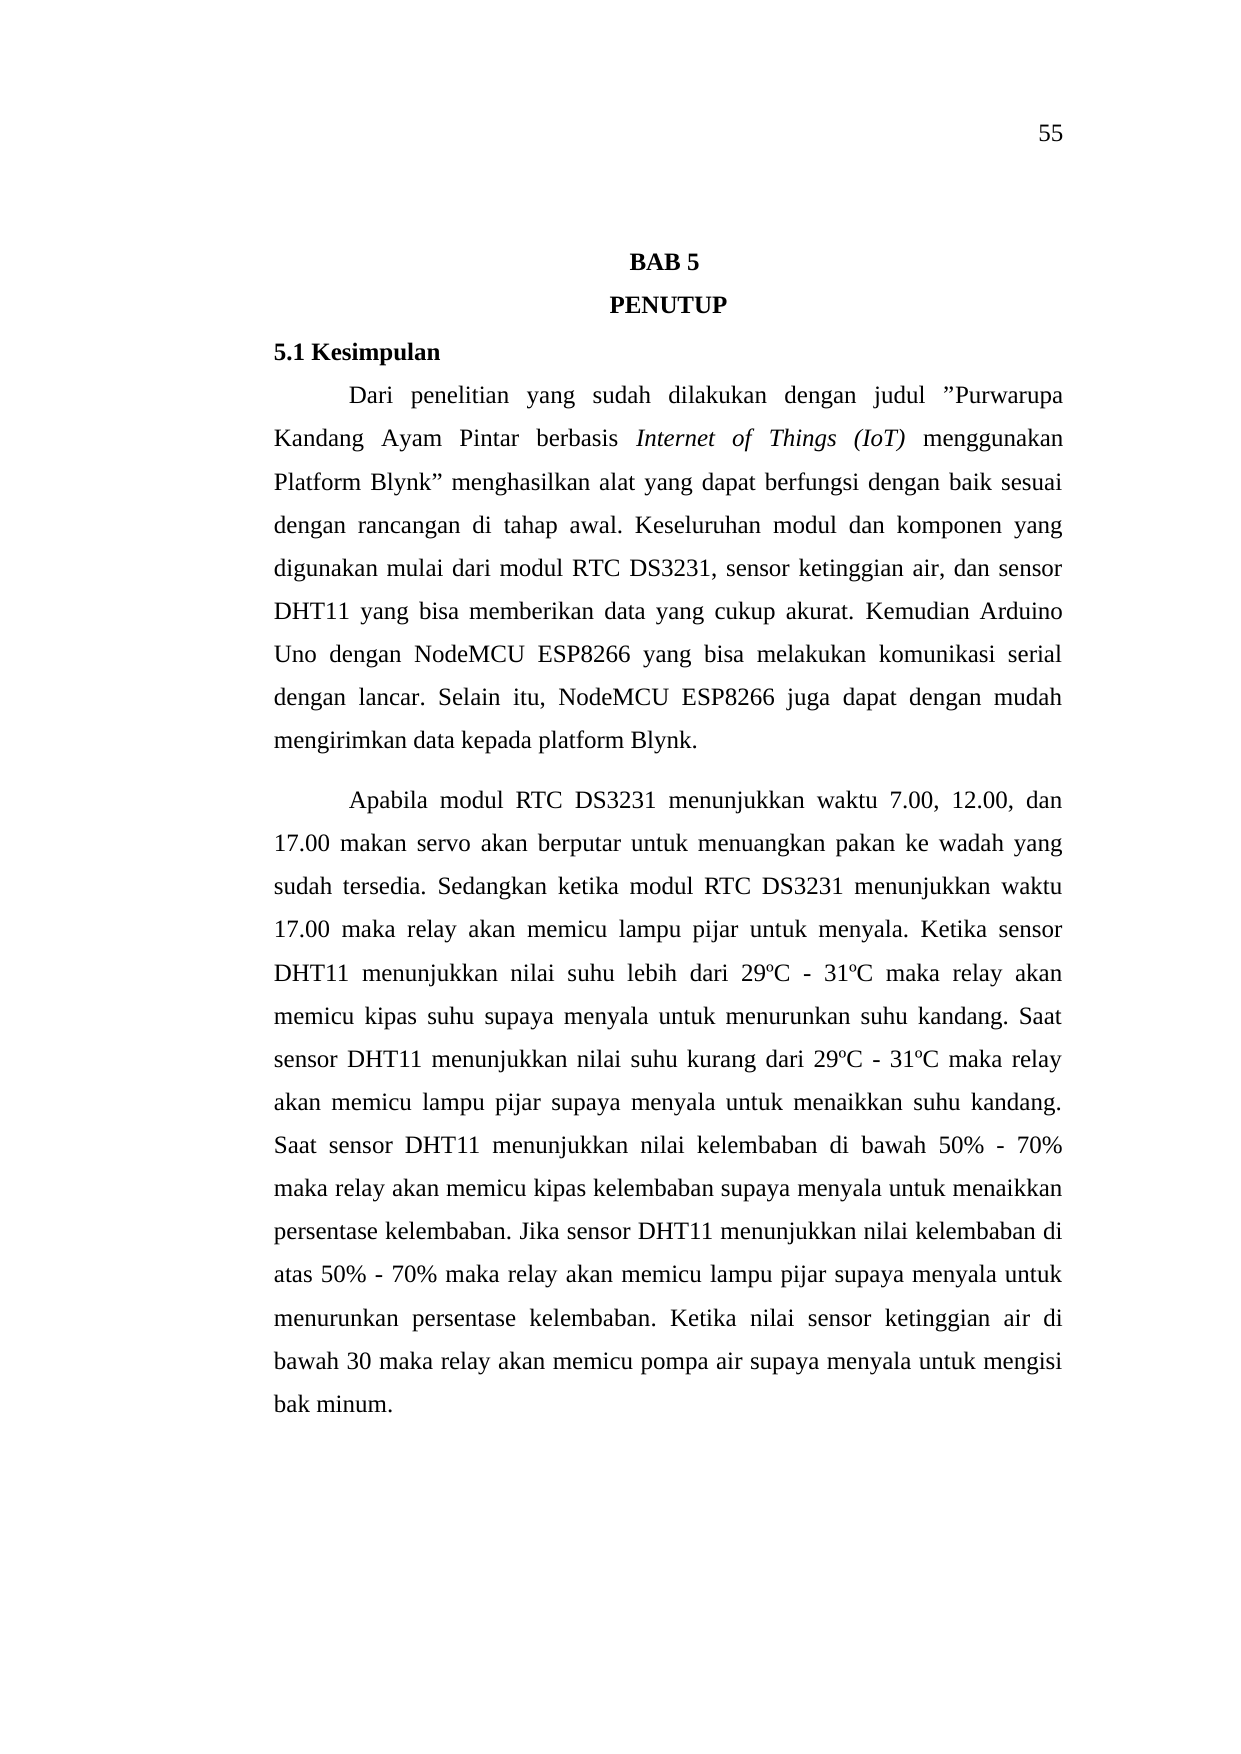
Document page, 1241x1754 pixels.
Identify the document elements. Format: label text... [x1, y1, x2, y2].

text Apabila modul RTC DS3231 menunjukkan waktu 7.00, 12.00, dan 17.00 makan servo akan berputar untuk menuangkan pakan ke wadah yang sudah tersedia. Sedangkan ketika modul RTC DS3231 menunjukkan waktu 17.00 maka relay akan memicu lampu pijar untuk menyala. Ketika sensor DHT11 menunjukkan nilai suhu lebih dari 29ºC - 31ºC maka relay akan memicu kipas suhu supaya menyala untuk menurunkan suhu kandang. Saat sensor DHT11 menunjukkan nilai suhu kurang dari 29ºC - 31ºC maka relay akan memicu lampu pijar supaya menyala untuk menaikkan suhu kandang. Saat sensor DHT11 menunjukkan nilai kelembaban di bawah 50% - 70% maka relay akan memicu kipas kelembaban supaya menyala untuk menaikkan persentase kelembaban. Jika sensor DHT11 menunjukkan nilai kelembaban di atas 50% - 70% maka relay akan memicu lampu pijar supaya menyala untuk menurunkan persentase kelembaban. Ketika nilai sensor ketinggian air di bawah 30 maka relay akan memicu pompa air supaya menyala untuk mengisi bak minum. [274, 785, 1063, 1418]
text Dari penelitian yang sudah dilakukan dengan judul ”Purwarupa Kandang Ayam Pintar berbasis Internet of Things (IoT) menggunakan Platform Blynk” menghasilkan alat yang dapat berfungsi dengan baik sesuai dengan rancangan di tahap awal. Keseluruhan modul dan komponen yang digunakan mulai dari modul RTC DS3231, sensor ketinggian air, dan sensor DHT11 yang bisa memberikan data yang cukup akurat. Kemudian Arduino Uno dengan NodeMCU ESP8266 yang bisa melakukan komunikasi serial dengan lancar. Selain itu, NodeMCU ESP8266 juga dapat dengan mudah mengirimkan data kepada platform Blynk. [274, 380, 1063, 754]
subtitle PENUTUP [266, 247, 1063, 319]
subtitle Kesimpulan [274, 337, 1063, 366]
